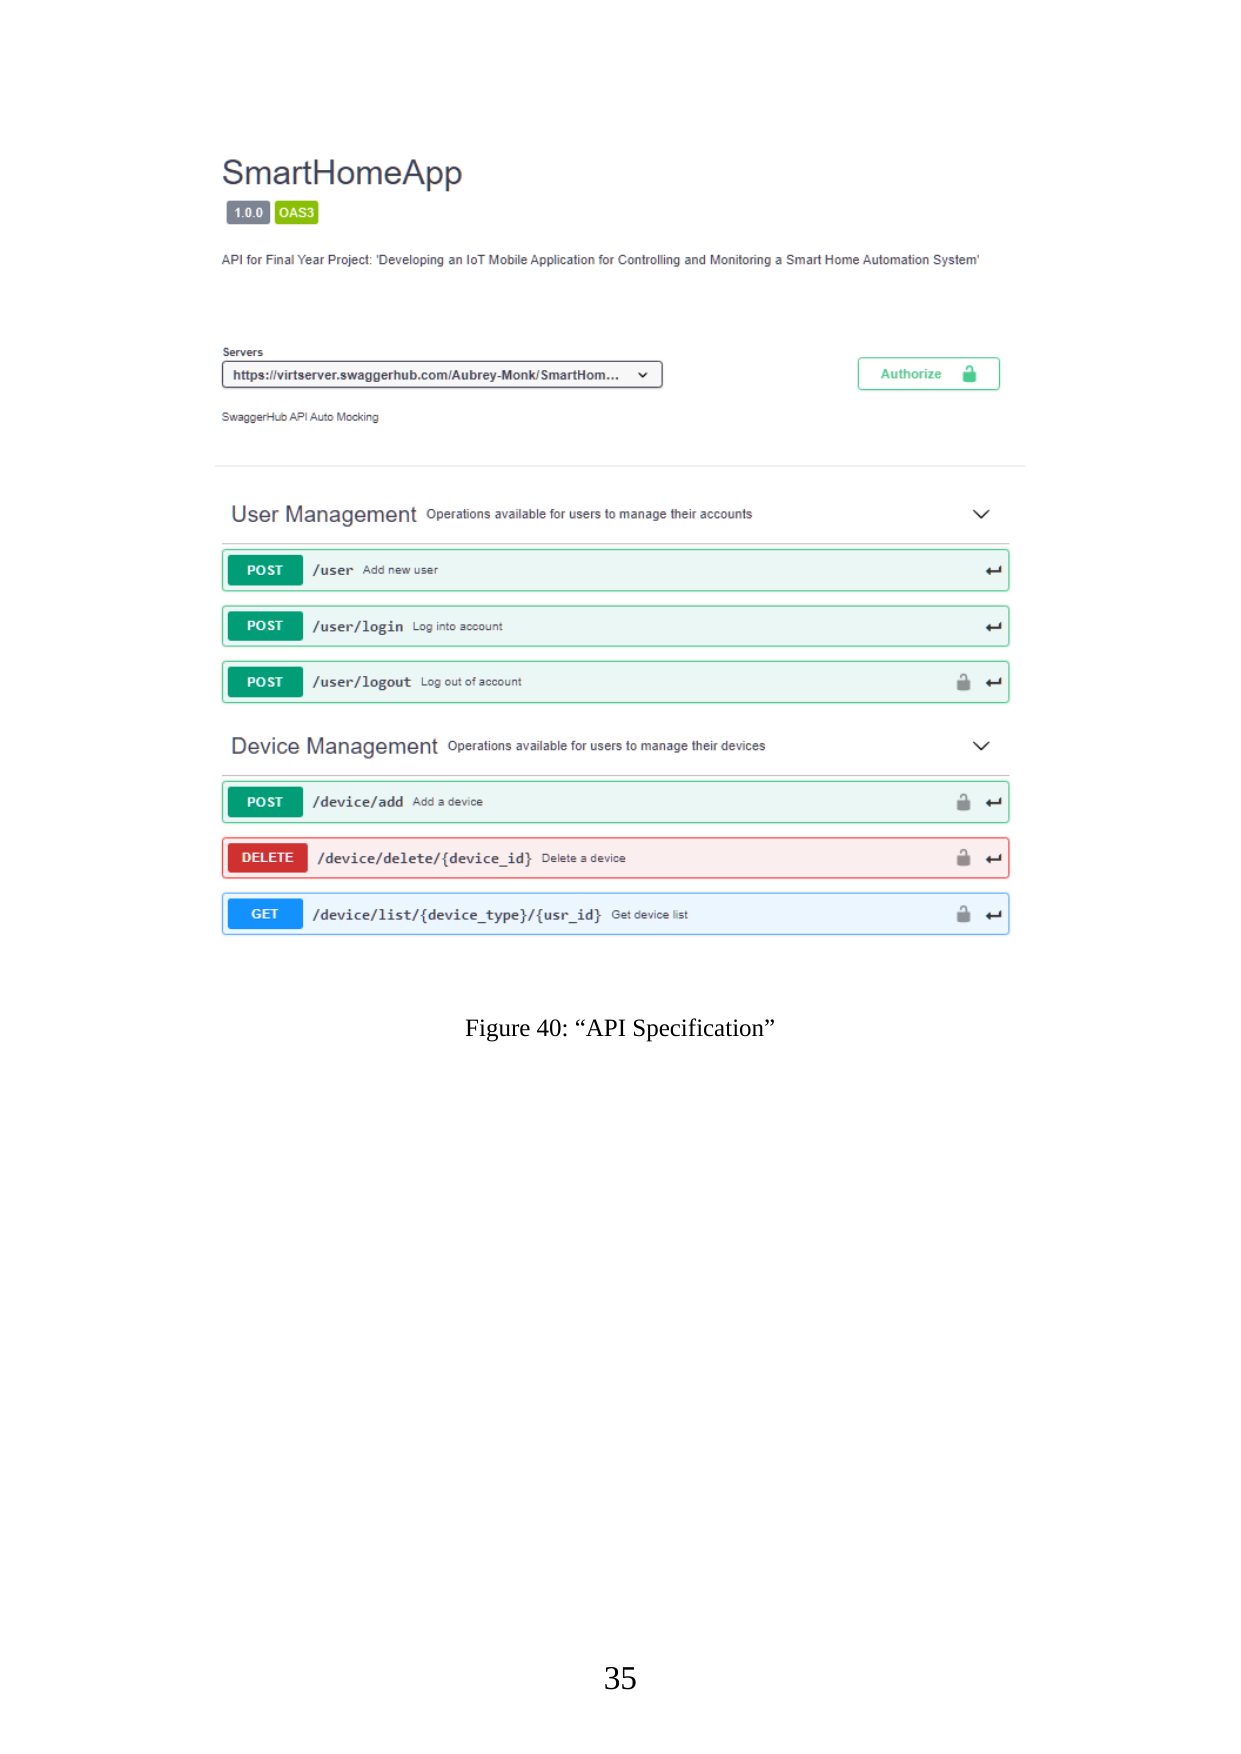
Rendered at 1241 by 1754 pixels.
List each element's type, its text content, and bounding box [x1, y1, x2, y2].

picture [215, 150, 1026, 968]
text Figure 40: “API Specification” [150, 1013, 1090, 1041]
